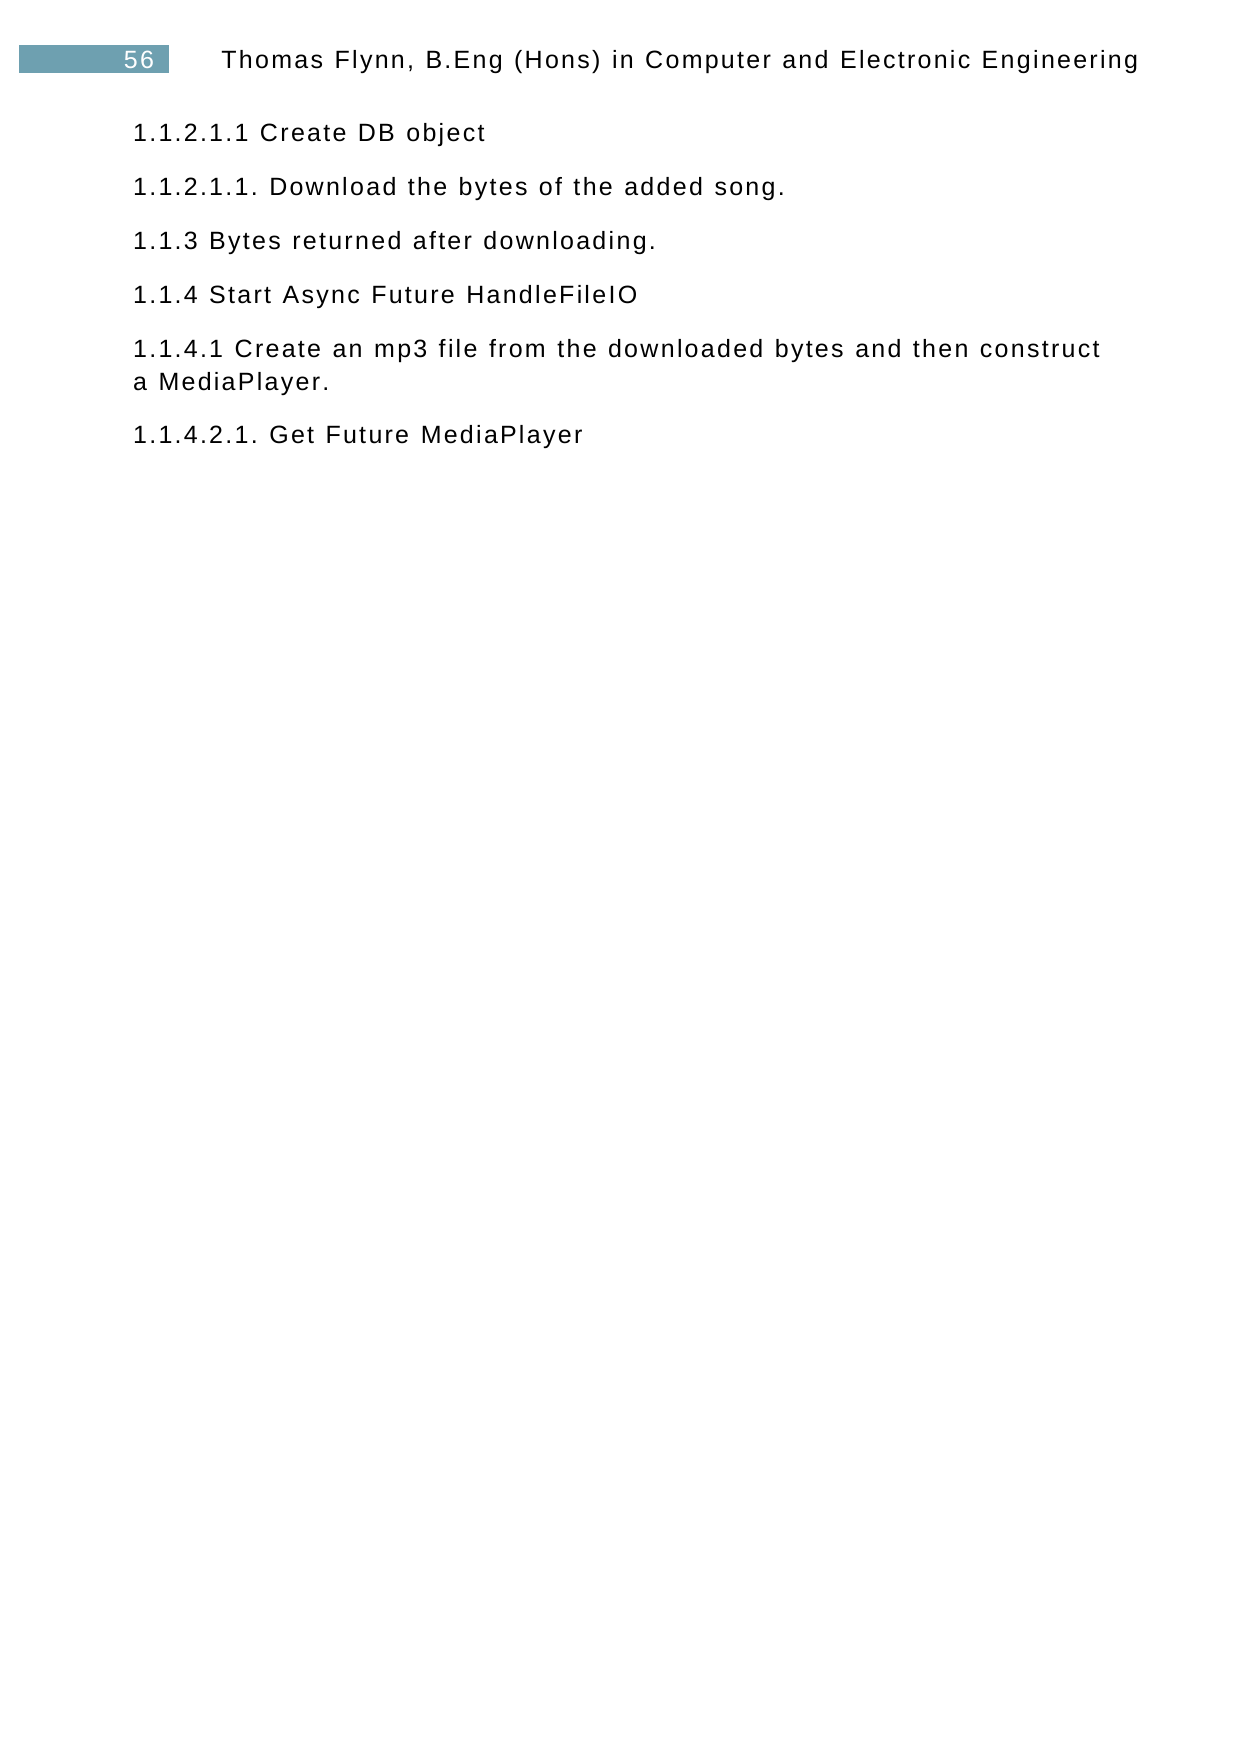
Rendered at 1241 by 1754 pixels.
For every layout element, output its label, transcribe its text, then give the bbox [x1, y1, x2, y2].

text 1.1.4.1 Create an mp3 file from the downloaded bytes and then construct a MediaPlayer. [133, 333, 1122, 395]
text 1.1.4.2.1. Get Future MediaPlayer [133, 420, 1122, 449]
text 1.1.2.1.1. Download the bytes of the added song. [133, 172, 1122, 201]
text 1.1.4 Start Async Future HandleFileIO [133, 280, 1122, 308]
text 1.1.3 Bytes returned after downloading. [133, 226, 1122, 254]
text 1.1.2.1.1 Create DB object [133, 118, 1122, 147]
